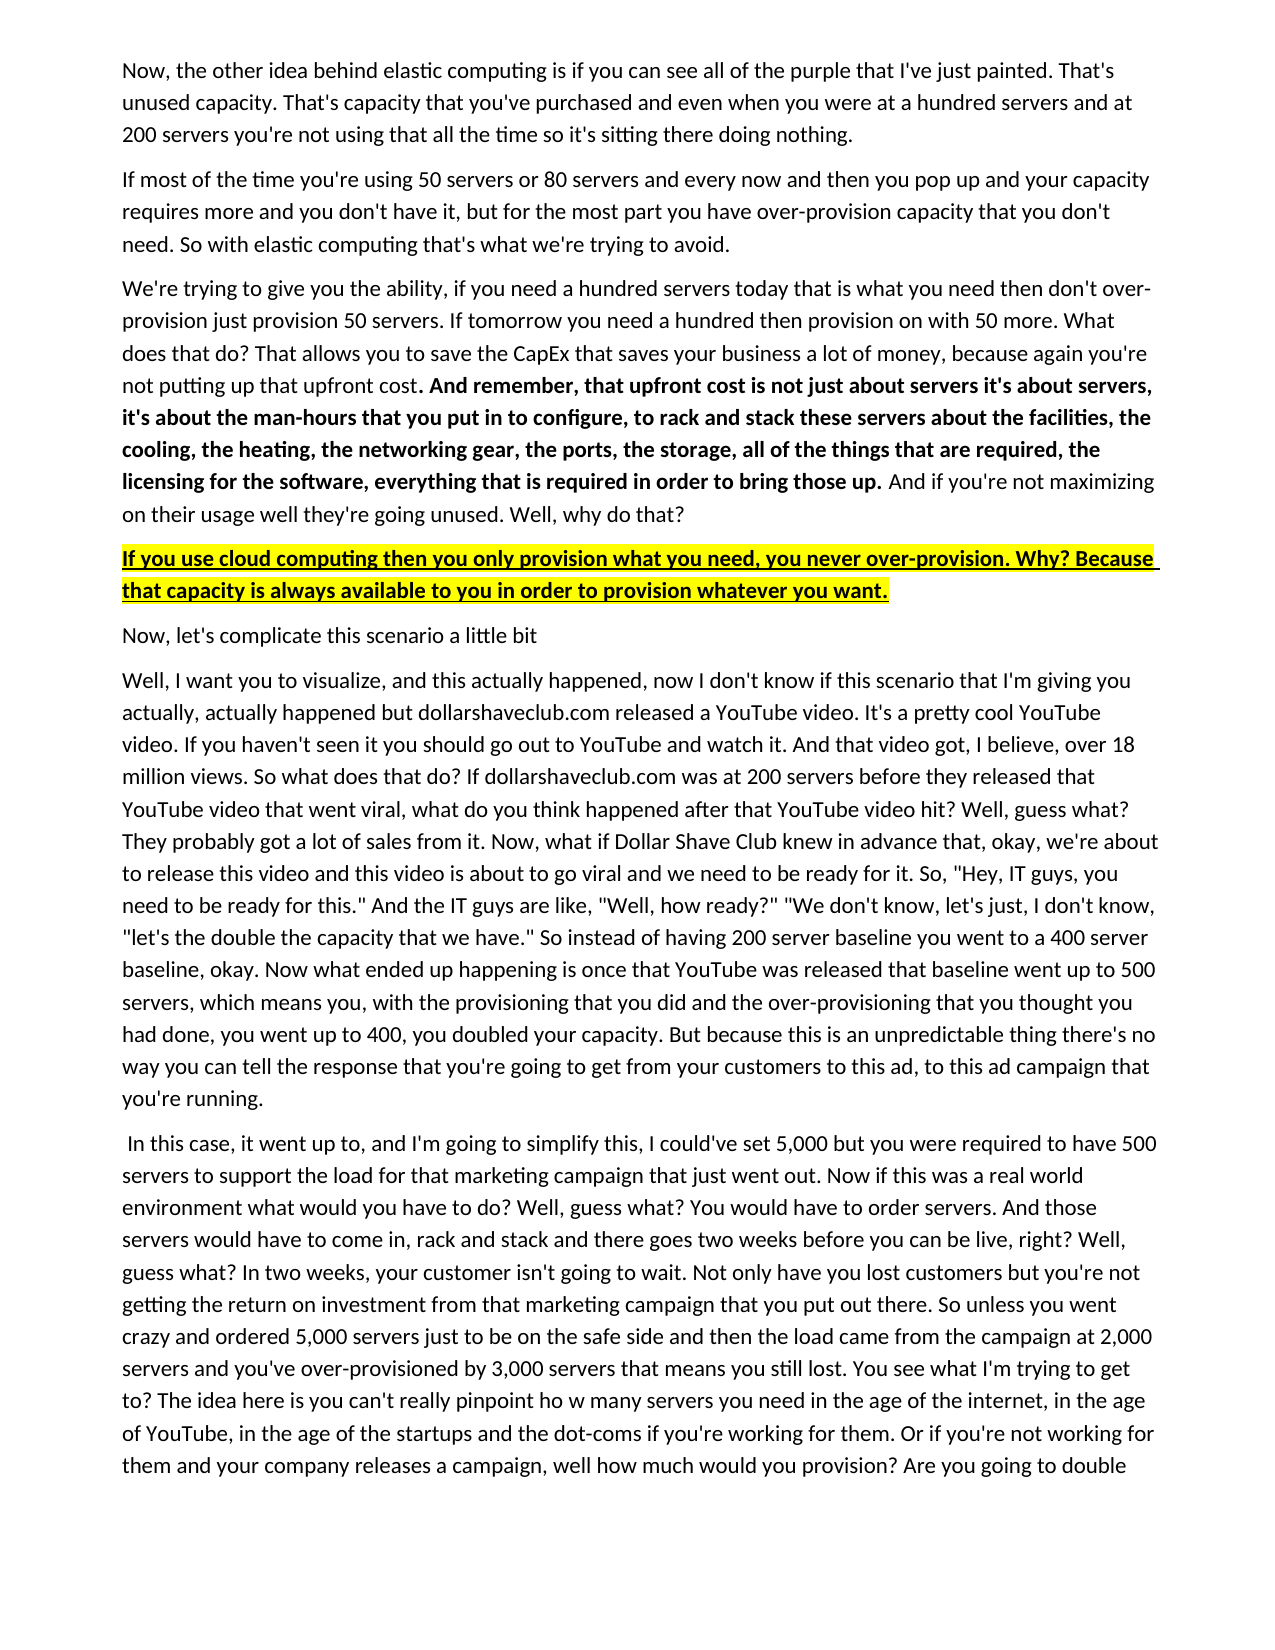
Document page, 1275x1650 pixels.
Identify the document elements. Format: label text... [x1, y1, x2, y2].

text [122, 1129, 1162, 1479]
text If most of the time you're using 50 servers or 80 servers and every now and then you pop up and your capacity requires more and you don't have it, but for the most part you have over-provision capacity that you don't need. So with elastic computing that's what we're trying to avoid. [122, 165, 1162, 258]
text Now, let's complicate this scenario a little bit [122, 621, 1162, 649]
text Well, I want you to visualize, and this actually happened, now I don't know if this scenario that I'm giving you actually, actually happened but dollarshaveclub.com released a YouTube video. It's a pretty cool YouTube video. If you haven't seen it you should go out to YouTube and watch it. And that video got, I believe, over 18 million views. So what does that do? If dollarshaveclub.com was at 200 servers before they released that YouTube video that went viral, what do you think happened after that YouTube video hit? Well, guess what? They probably got a lot of sales from it. Now, what if Dollar Shave Club knew in advance that, okay, we're about to release this video and this video is about to go viral and we need to be ready for it. So, "Hey, IT guys, you need to be ready for this." And the IT guys are like, "Well, how ready?" "We don't know, let's just, I don't know, "let's the double the capacity that we have." So instead of having 200 server baseline you went to a 400 server baseline, okay. Now what ended up happening is once that YouTube was released that baseline went up to 500 servers, which means you, with the provisioning that you did and the over-provisioning that you thought you had done, you went up to 400, you doubled your capacity. But because this is an unpredictable thing there's no way you can tell the response that you're going to get from your customers to this ad, to this ad campaign that you're running. [122, 666, 1162, 1112]
text Now, the other idea behind elastic computing is if you can see all of the purple that I've just painted. That's unused capacity. That's capacity that you've purchased and even when you were at a hundred servers and at 200 servers you're not using that all the time so it's sitting there doing nothing. [122, 56, 1162, 149]
text We're trying to give you the ability, if you need a hundred servers today that is what you need then don't over-provision just provision 50 servers. If tomorrow you need a hundred then provision on with 50 more. What does that do? That allows you to save the CapEx that saves your business a lot of money, because again you're not putting up that upfront cost. And remember, that upfront cost is not just about servers it's about servers, it's about the man-hours that you put in to configure, to rack and stack these servers about the facilities, the cooling, the heating, the networking gear, the ports, the storage, all of the things that are required, the licensing for the software, everything that is required in order to bring those up. And if you're not maximizing on their usage well they're going unused. Well, why do that? [122, 274, 1162, 528]
text If you use cloud computing then you only provision what you need, you never over-provision. Why? Because that capacity is always available to you in order to provision whatever you want. [122, 544, 1162, 604]
